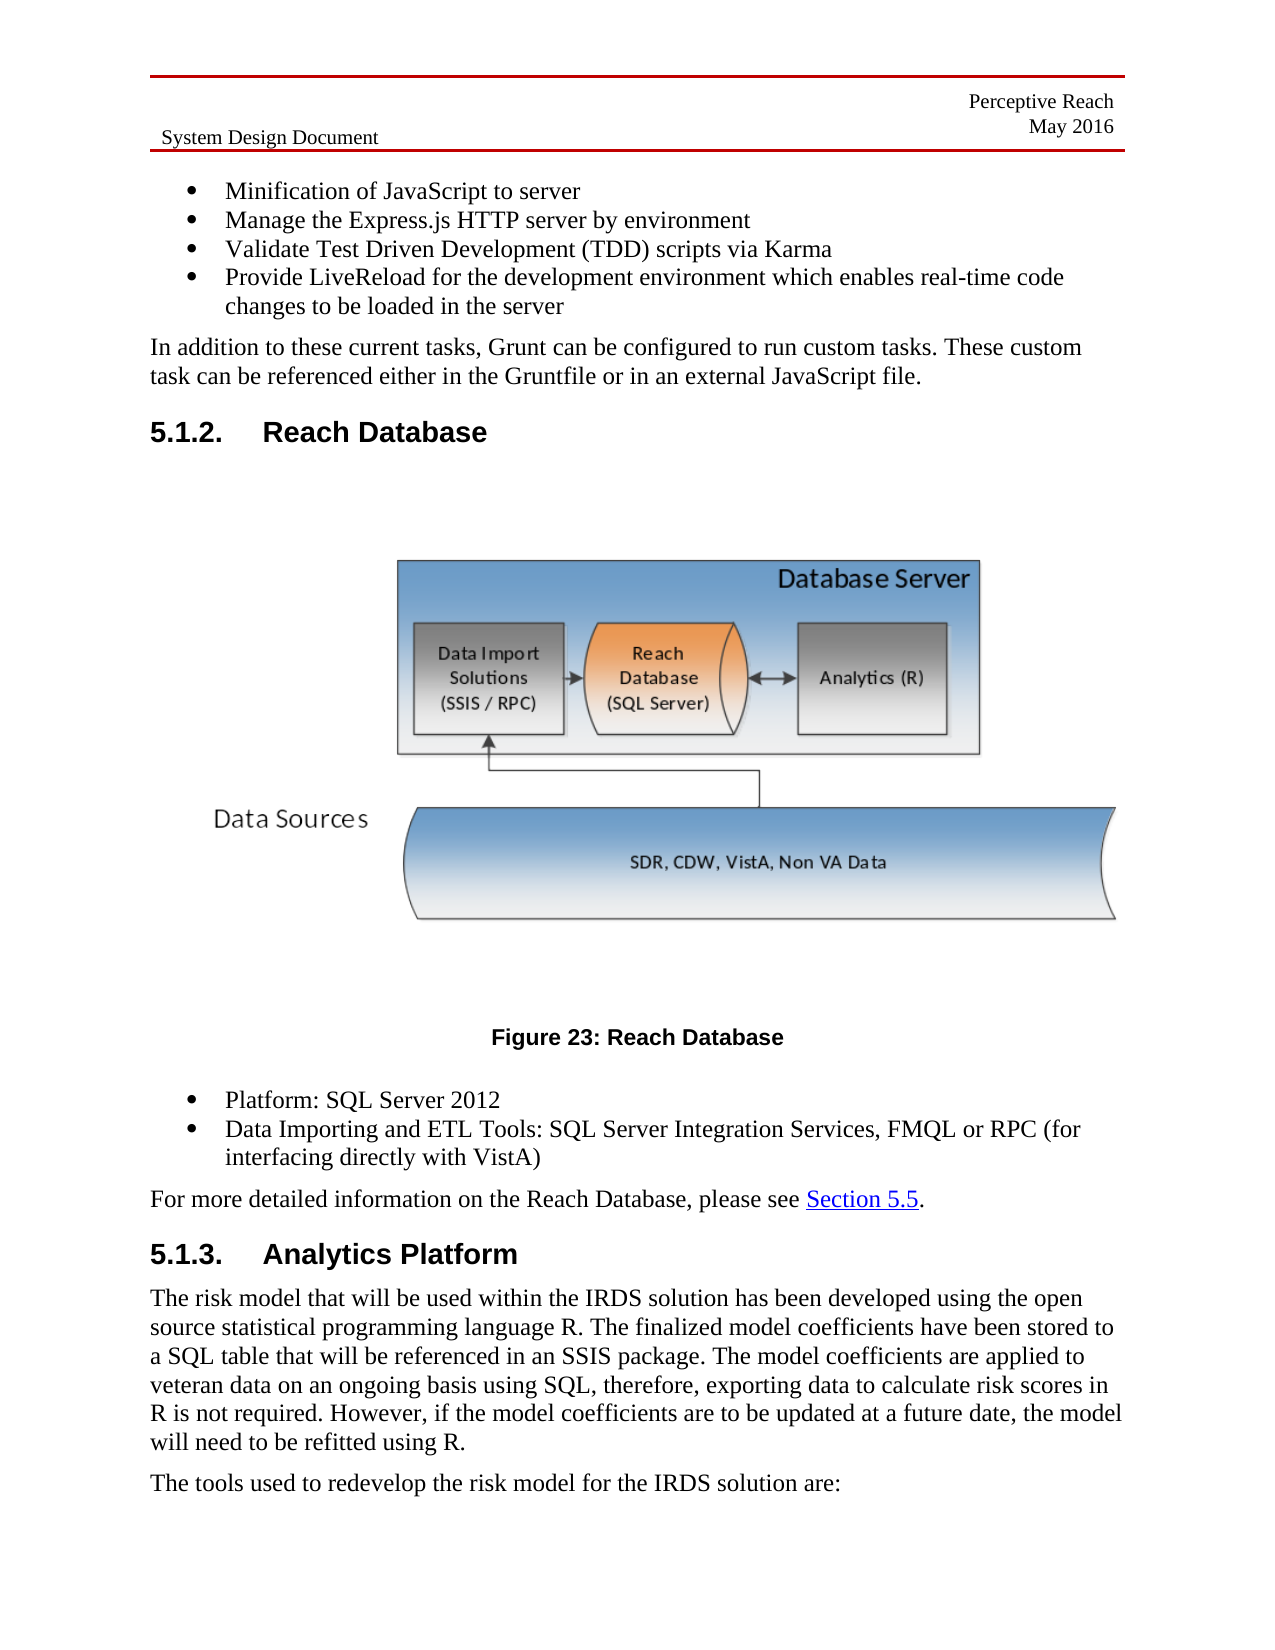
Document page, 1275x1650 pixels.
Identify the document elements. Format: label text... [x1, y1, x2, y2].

list Manage the Express.js HTTP server by environment [187, 205, 1125, 234]
text In addition to these current tasks, Grunt can be configured to run custom tasks. These custom task can be referenced either in the Gruntfile or in an external JavaScript file. [150, 332, 1125, 390]
list Minification of JavaScript to server [187, 176, 1125, 205]
subtitle Analytics Platform [150, 1237, 1125, 1271]
list Validate Test Driven Development (TDD) scripts via Karma [187, 234, 1125, 262]
text Figure 23: Reach Database [150, 473, 1125, 1050]
list Provide LiveReload for the development environment which enables real-time code changes to be loaded in the server [187, 262, 1125, 320]
list Data Importing and ETL Tools: SQL Server Integration Services, FMQL or RPC (for interfacing directly with VistA) [187, 1114, 1125, 1171]
text The risk model that will be used within the IRDS solution has been developed using the open source statistical programming language R. The finalized model coefficients have been stored to a SQL table that will be referenced in an SSIS package. The model coefficients are applied to veteran data on an ongoing basis using SQL, therefore, exporting data to calculate risk scores in R is not required. However, if the model coefficients are to be updated at a future date, the model will need to be refitted using R. [150, 1283, 1125, 1456]
text The tools used to redevelop the risk model for the IRDS solution are: [150, 1468, 1125, 1497]
subtitle Reach Database [150, 415, 1125, 448]
list Platform: SQL Server 2012 [187, 1085, 1125, 1114]
text For more detailed information on the Reach Database, please see Section 5.5. [150, 1184, 1125, 1212]
